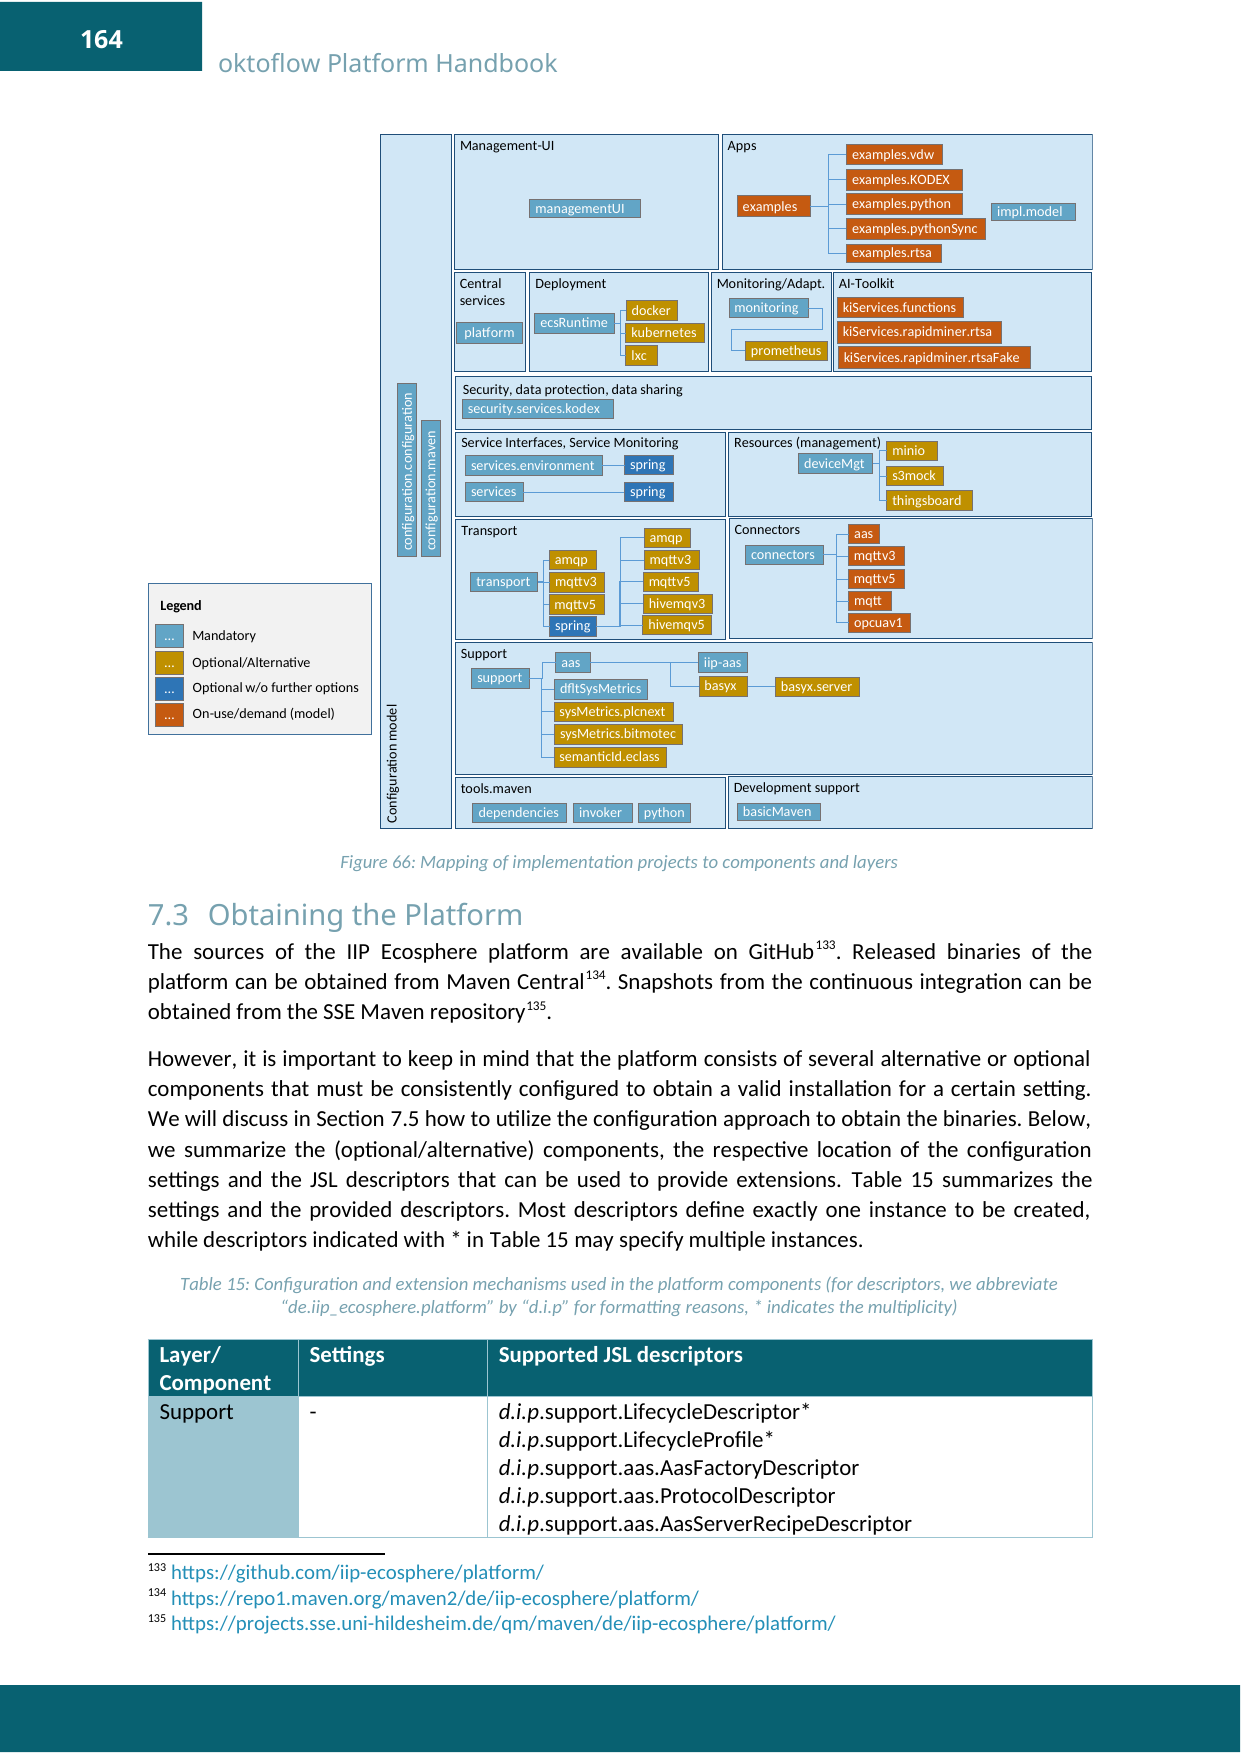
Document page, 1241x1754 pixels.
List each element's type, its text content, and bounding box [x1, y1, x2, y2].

subtitle Obtaining the Platform [148, 894, 1093, 934]
text Table 15: Configuration and extension mechanisms used in the platform components (for descriptors, we abbreviate “de.iip_ecosphere.platform” by “d.i.p” for formatting reasons, * indicates the multiplicity) [148, 1272, 1093, 1318]
table_header Settings [299, 1340, 487, 1396]
text The sources of the IIP Ecosphere platform are available on GitHub. Released binaries of the platform can be obtained from Maven Central. Snapshots from the continuous integration can be obtained from the SSE Maven repository. [148, 937, 1093, 1025]
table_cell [488, 1397, 1092, 1537]
table_header Layer/ Component [149, 1340, 298, 1396]
table_cell Support [149, 1397, 298, 1537]
table_header Supported JSL descriptors [488, 1340, 1092, 1396]
text Figure 66: Mapping of implementation projects to components and layers [148, 850, 1093, 873]
text However, it is important to keep in mind that the platform consists of several alternative or optional components that must be consistently configured to obtain a valid installation for a certain setting. We will discuss in Section 7.5 how to utilize the configuration approach to obtain the binaries. Below, we summarize the (optional/alternative) components, the respective location of the configuration settings and the JSL descriptors that can be used to provide extensions. Table 15 summarizes the settings and the provided descriptors. Most descriptors define exactly one instance to be created, while descriptors indicated with * in Table 15 may specify multiple instances. [148, 1044, 1093, 1253]
table_cell - [299, 1397, 487, 1537]
